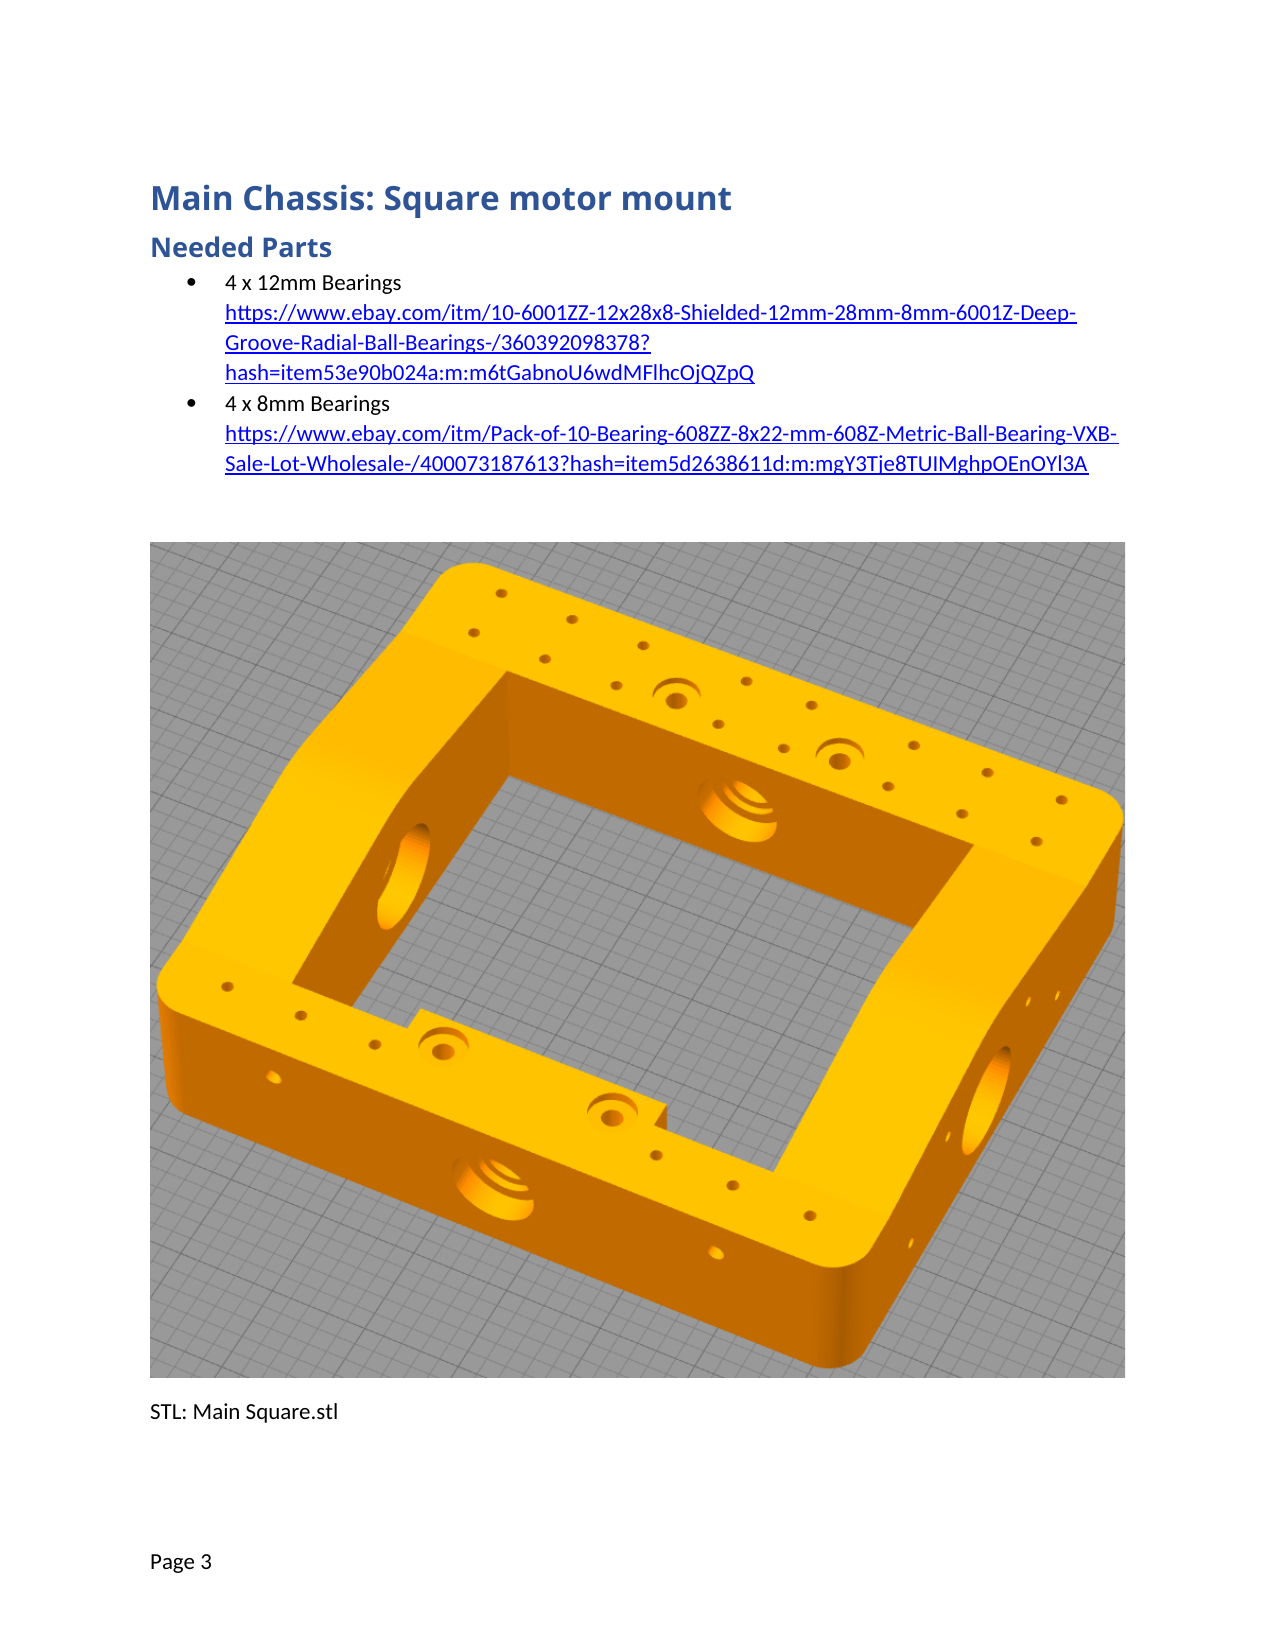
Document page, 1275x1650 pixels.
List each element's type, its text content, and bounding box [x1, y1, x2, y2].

subtitle Main Chassis: Square motor mount [150, 175, 1125, 220]
list 4 x 8mm Bearings [187, 389, 1125, 417]
list 4 x 12mm Bearings [187, 268, 1125, 296]
text STL: Main Square.stl [150, 1397, 1125, 1425]
list https://www.ebay.com/itm/Pack-of-10-Bearing-608ZZ-8x22-mm-608Z-Metric-Ball-Bearing-VXB-Sale-Lot-Wholesale-/400073187613?hash=item5d2638611d:m:mgY3Tje8TUIMghpOEnOYl3A [225, 419, 1125, 477]
picture [150, 542, 1125, 1378]
list https://www.ebay.com/itm/10-6001ZZ-12x28x8-Shielded-12mm-28mm-8mm-6001Z-Deep-Groove-Radial-Ball-Bearings-/360392098378?hash=item53e90b024a:m:m6tGabnoU6wdMFlhcOjQZpQ [225, 298, 1125, 387]
subtitle Needed Parts [150, 228, 1125, 265]
